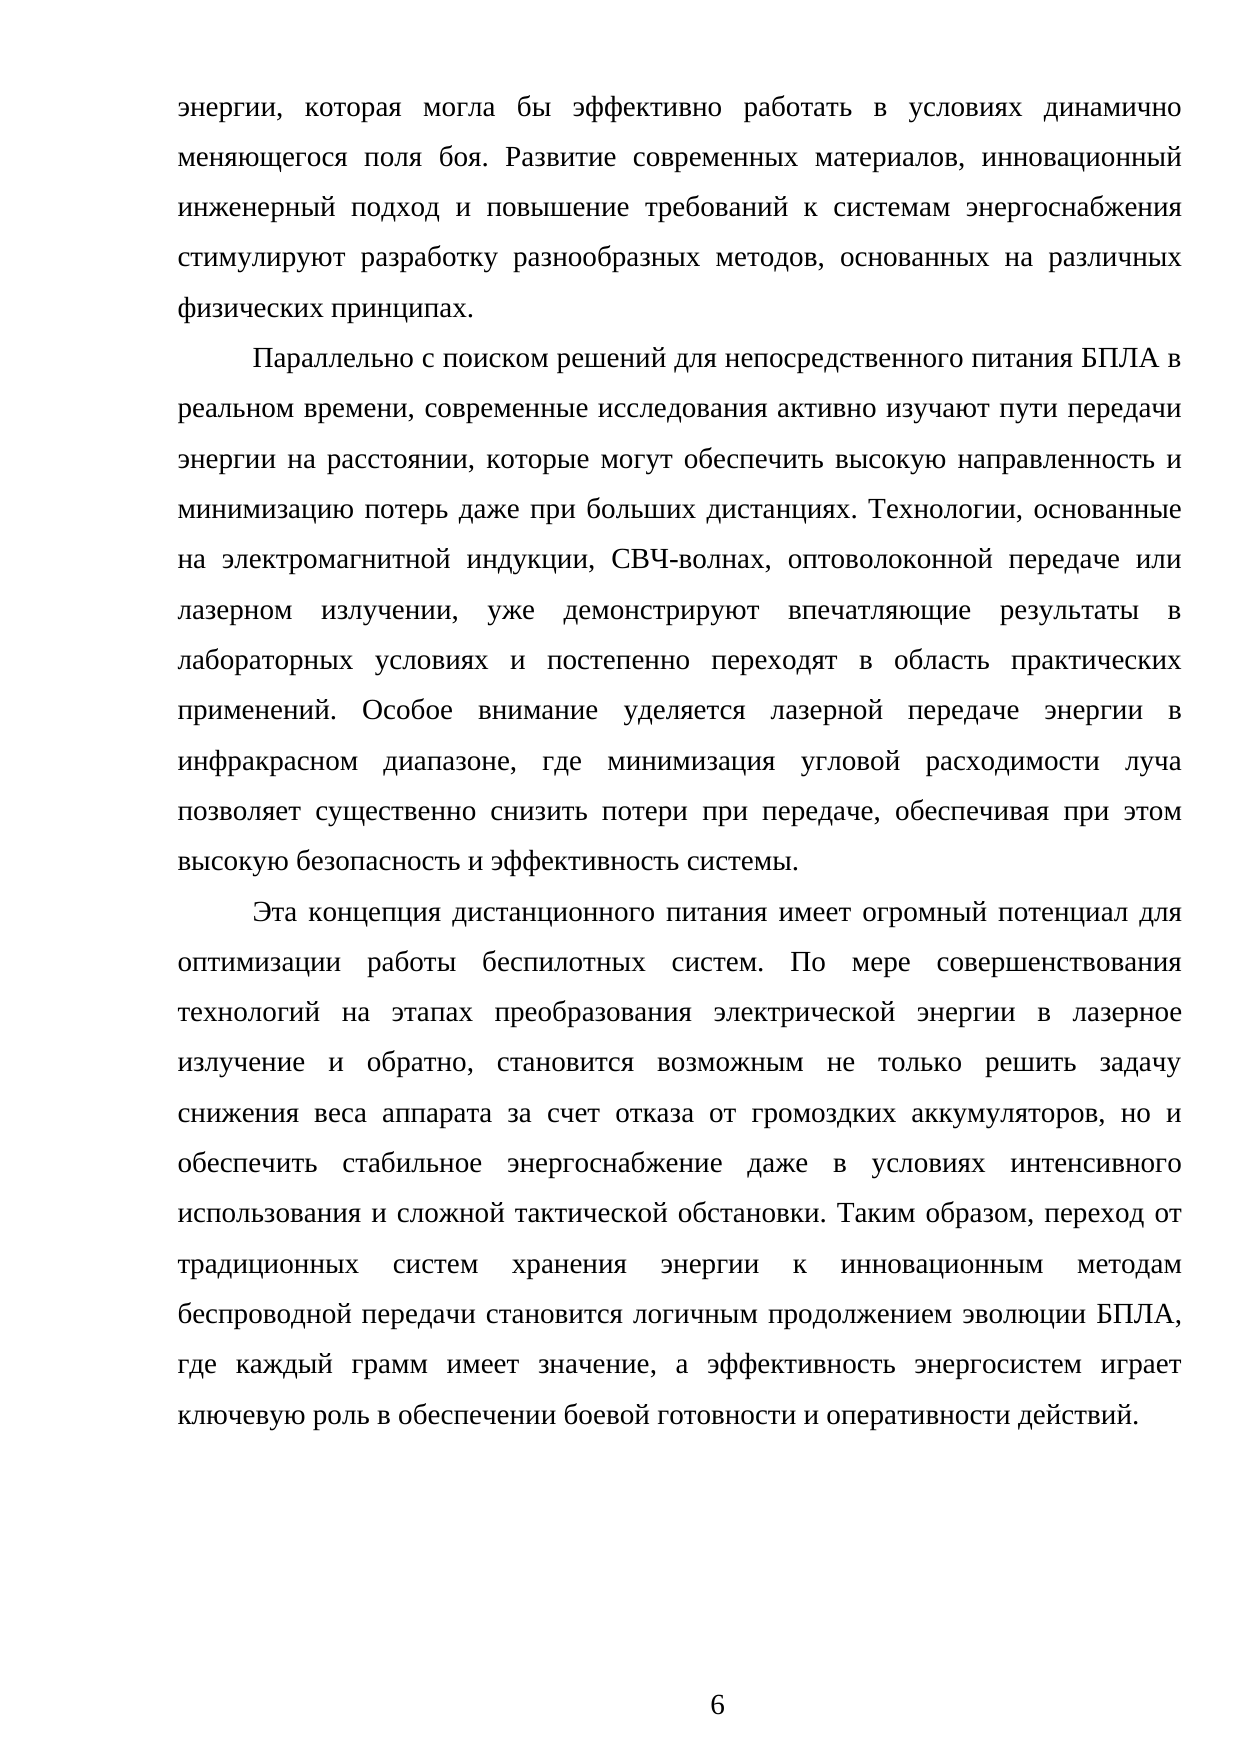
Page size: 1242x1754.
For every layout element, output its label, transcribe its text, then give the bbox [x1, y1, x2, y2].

text Параллельно с поиском решений для непосредственного питания БПЛА в реальном времени, современные исследования активно изучают пути передачи энергии на расстоянии, которые могут обеспечить высокую направленность и минимизацию потерь даже при больших дистанциях. Технологии, основанные на электромагнитной индукции, СВЧ-волнах, оптоволоконной передаче или лазерном излучении, уже демонстрируют впечатляющие результаты в лабораторных условиях и постепенно переходят в область практических применений. Особое внимание уделяется лазерной передаче энергии в инфракрасном диапазоне, где минимизация угловой расходимости луча позволяет существенно снизить потери при передаче, обеспечивая при этом высокую безопасность и эффективность системы. [177, 340, 1183, 877]
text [177, 89, 1183, 323]
text Эта концепция дистанционного питания имеет огромный потенциал для оптимизации работы беспилотных систем. По мере совершенствования технологий на этапах преобразования электрической энергии в лазерное излучение и обратно, становится возможным не только решить задачу снижения веса аппарата за счет отказа от громоздких аккумуляторов, но и обеспечить стабильное энергоснабжение даже в условиях интенсивного использования и сложной тактической обстановки. Таким образом, переход от традиционных систем хранения энергии к инновационным методам беспроводной передачи становится логичным продолжением эволюции БПЛА, где каждый грамм имеет значение, а эффективность энергосистем играет ключевую роль в обеспечении боевой готовности и оперативности действий. [177, 894, 1183, 1430]
